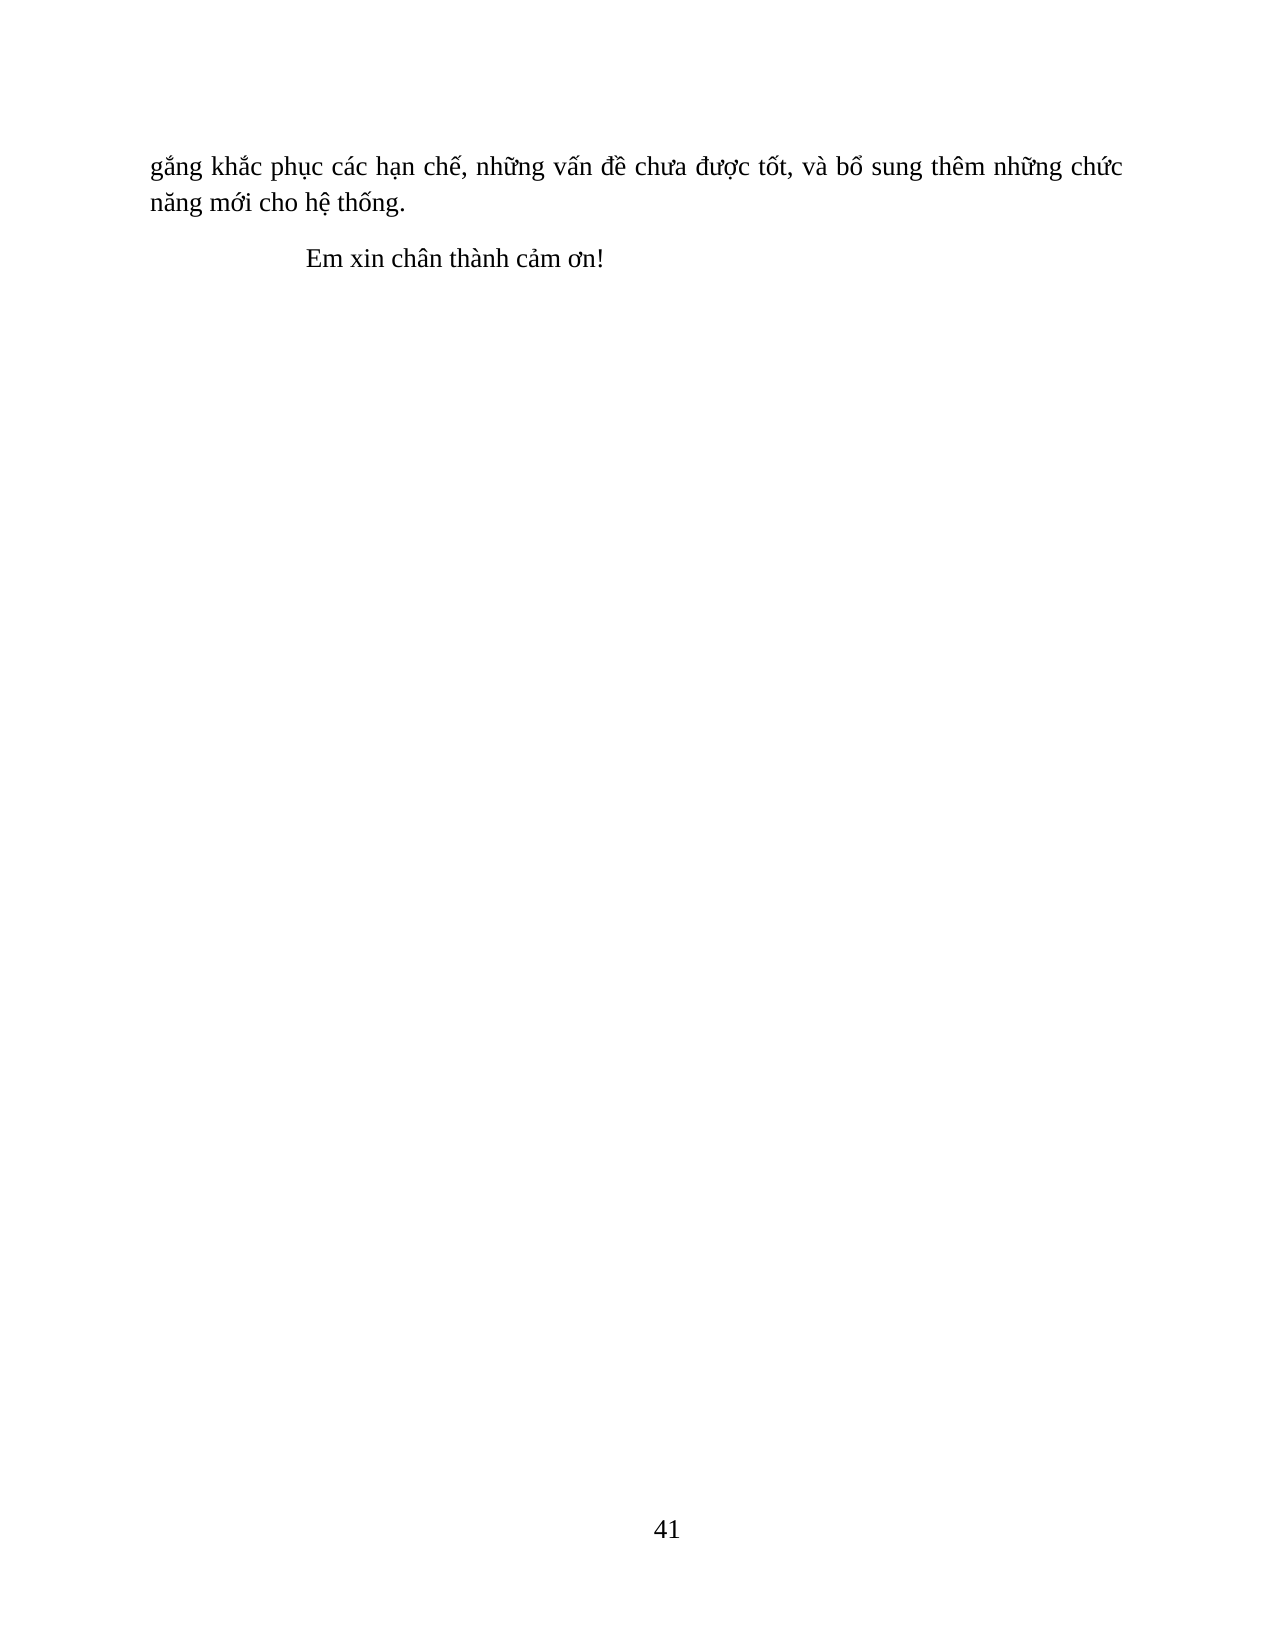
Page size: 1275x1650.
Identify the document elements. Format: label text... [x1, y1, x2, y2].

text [150, 150, 1125, 217]
list Em xin chân thành cảm ơn! [247, 242, 1125, 273]
